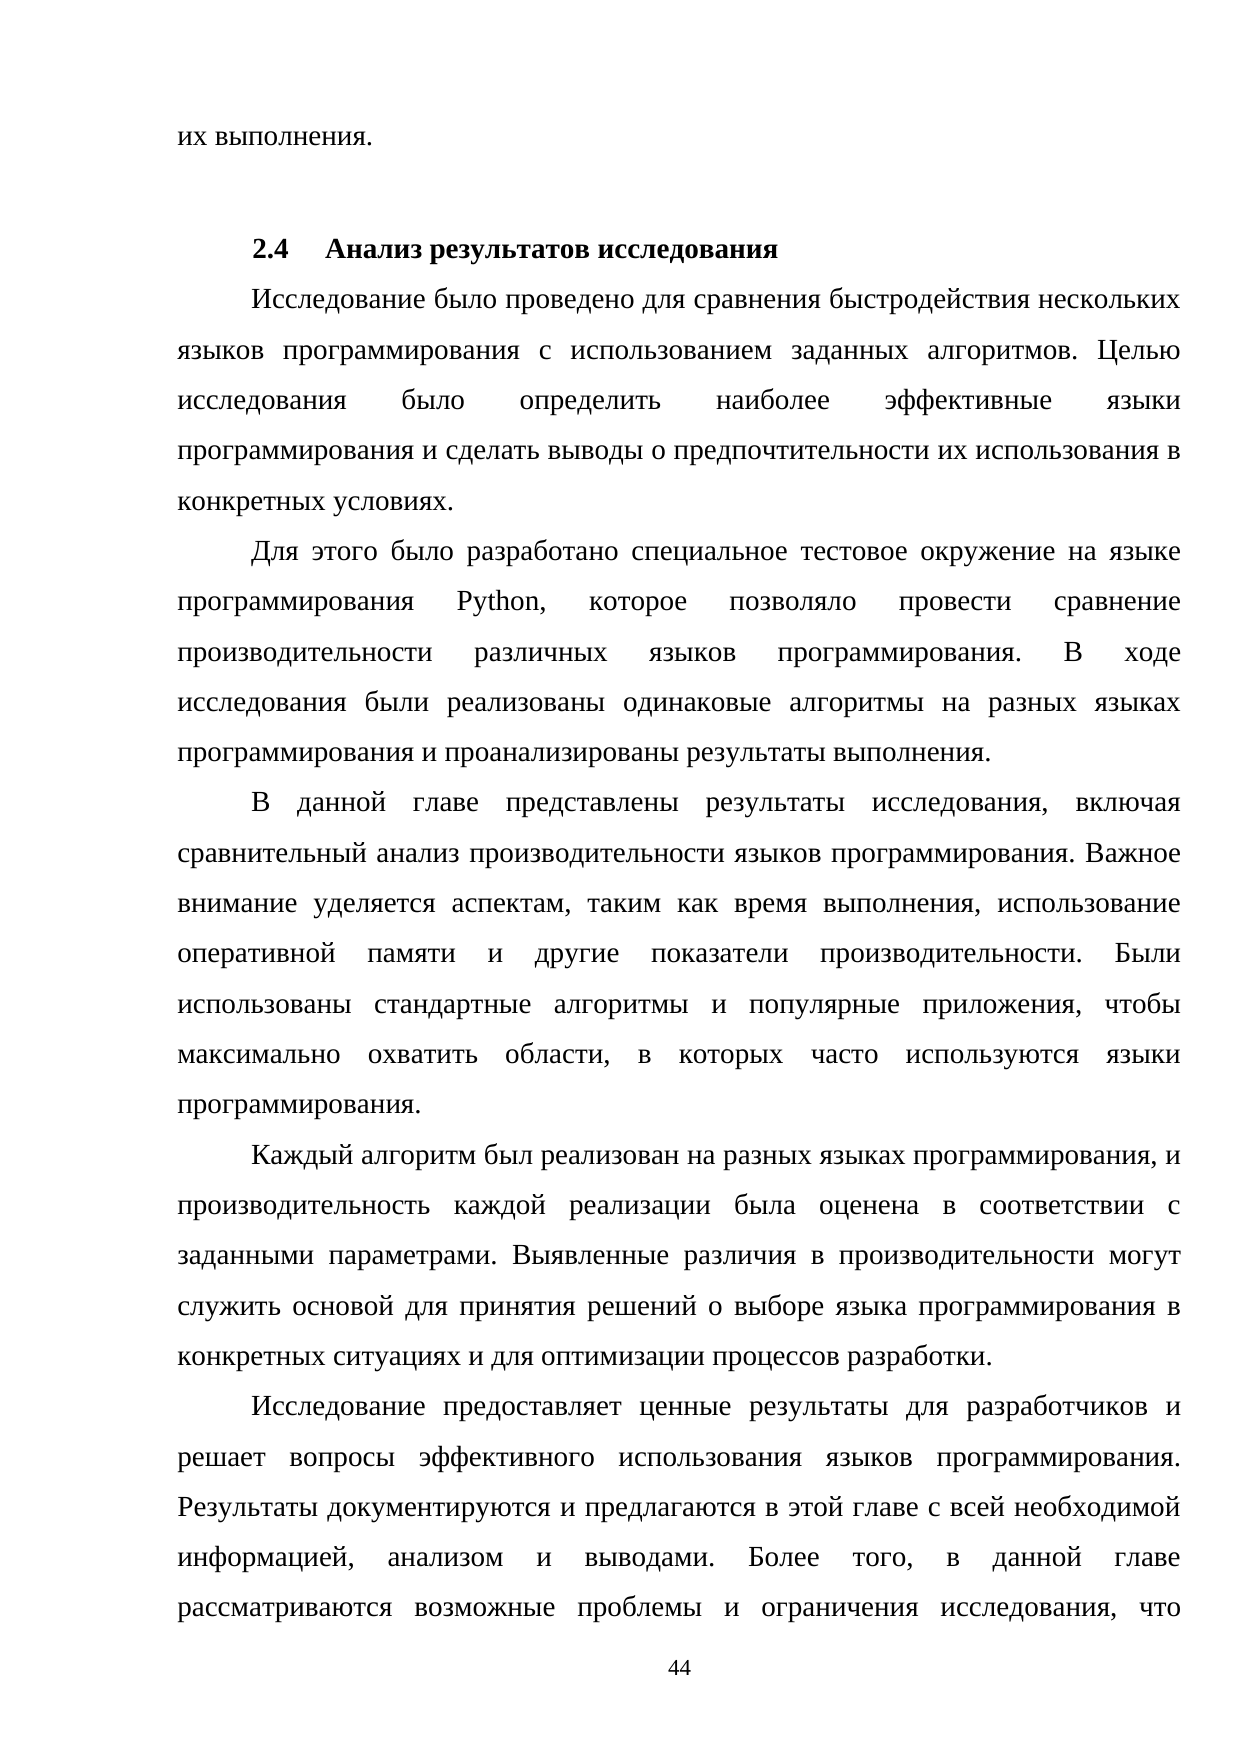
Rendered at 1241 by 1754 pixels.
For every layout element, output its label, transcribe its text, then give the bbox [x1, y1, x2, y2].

text Каждый алгоритм был реализован на разных языках программирования, и производительность каждой реализации была оценена в соответствии с заданными параметрами. Выявленные различия в производительности могут служить основой для принятия решений о выборе языка программирования в конкретных ситуациях и для оптимизации процессов разработки. [177, 1137, 1182, 1372]
text В данной главе представлены результаты исследования, включая сравнительный анализ производительности языков программирования. Важное внимание уделяется аспектам, таким как время выполнения, использование оперативной памяти и другие показатели производительности. Были использованы стандартные алгоритмы и популярные приложения, чтобы максимально охватить области, в которых часто используются языки программирования. [177, 784, 1182, 1120]
text Для этого было разработано специальное тестовое окружение на языке программирования Python, которое позволяло провести сравнение производительности различных языков программирования. В ходе исследования были реализованы одинаковые алгоритмы на разных языках программирования и проанализированы результаты выполнения. [177, 533, 1182, 768]
subtitle Анализ результатов исследования [177, 231, 1182, 265]
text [177, 1388, 1182, 1623]
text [177, 118, 1182, 152]
text Исследование было проведено для сравнения быстродействия нескольких языков программирования с использованием заданных алгоритмов. Целью исследования было определить наиболее эффективные языки программирования и сделать выводы о предпочтительности их использования в конкретных условиях. [177, 281, 1182, 516]
